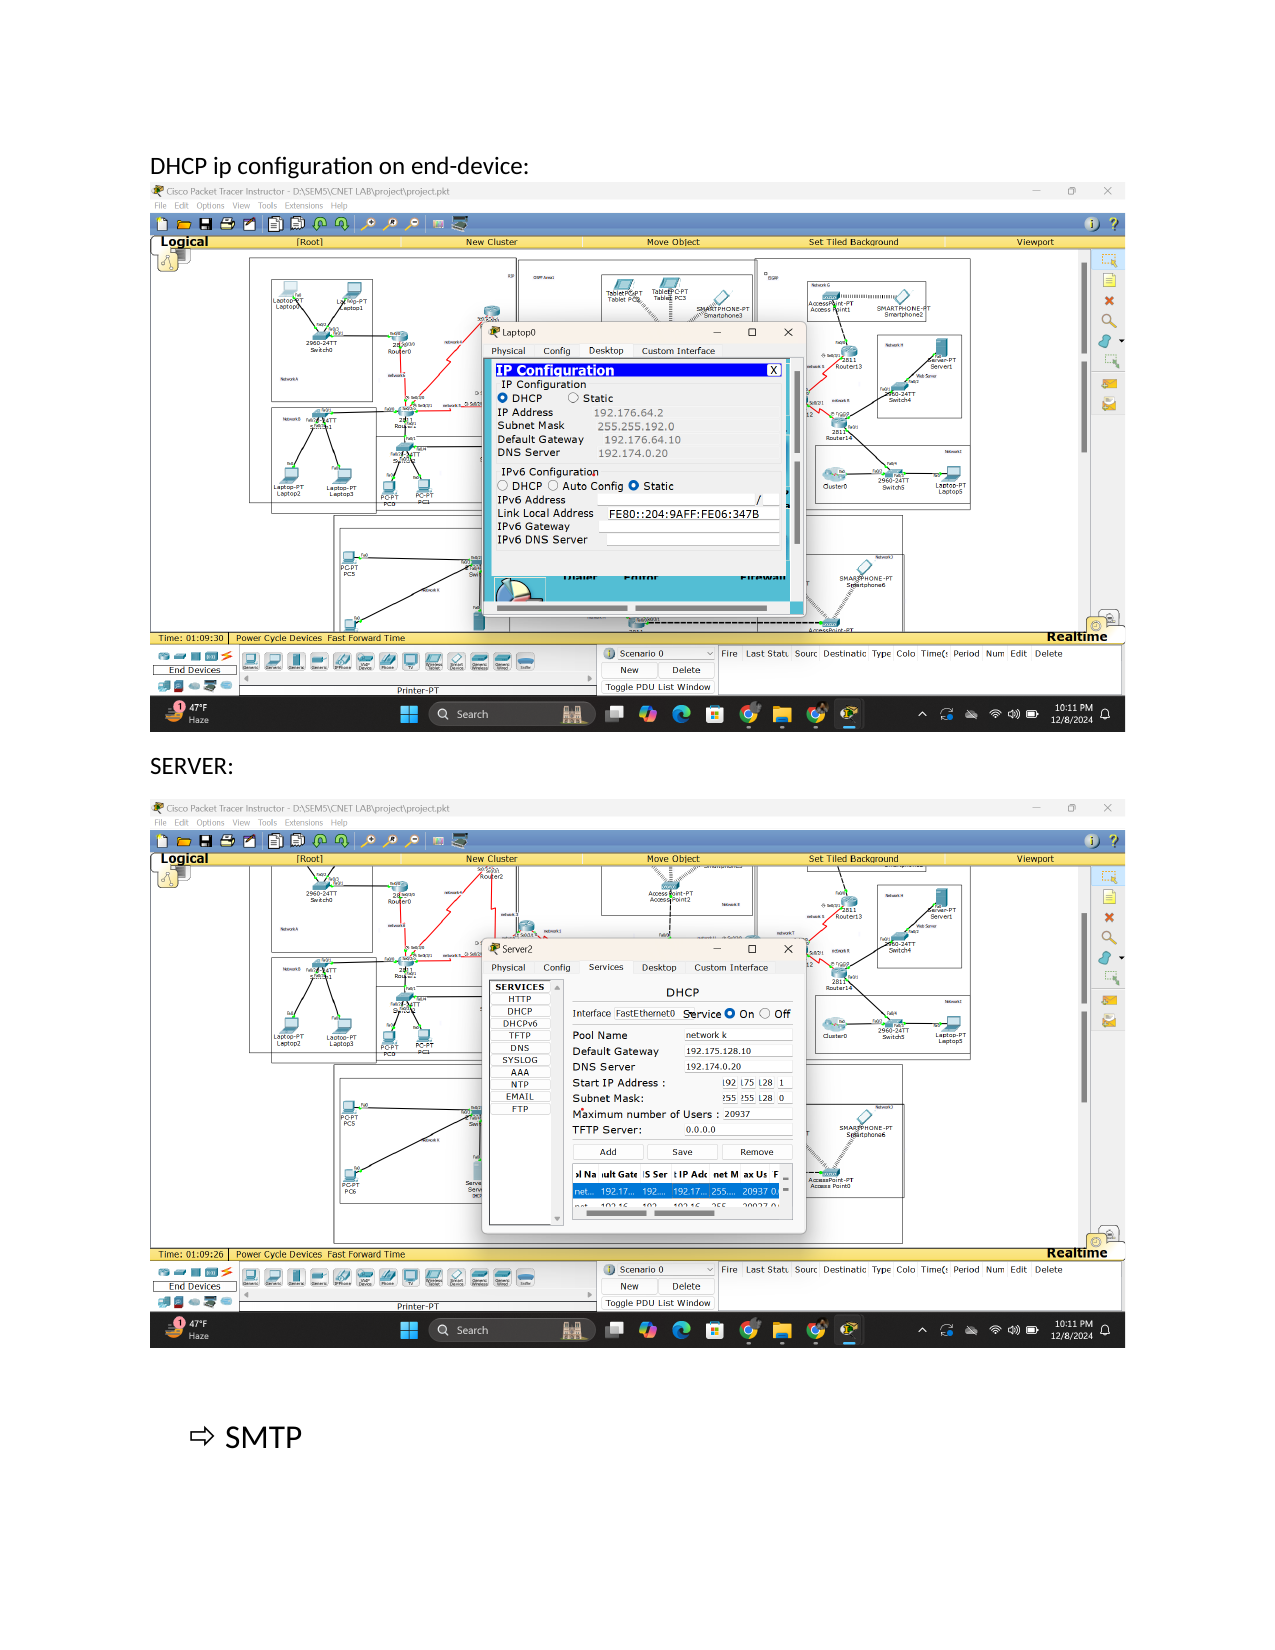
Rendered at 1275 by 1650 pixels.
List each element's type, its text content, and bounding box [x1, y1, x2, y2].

text DHCP ip configuration on end-device: [150, 150, 1125, 182]
picture [150, 799, 1125, 1348]
list SMTP [187, 1416, 1125, 1457]
picture [150, 182, 1125, 732]
text SERVER: [150, 750, 1125, 781]
